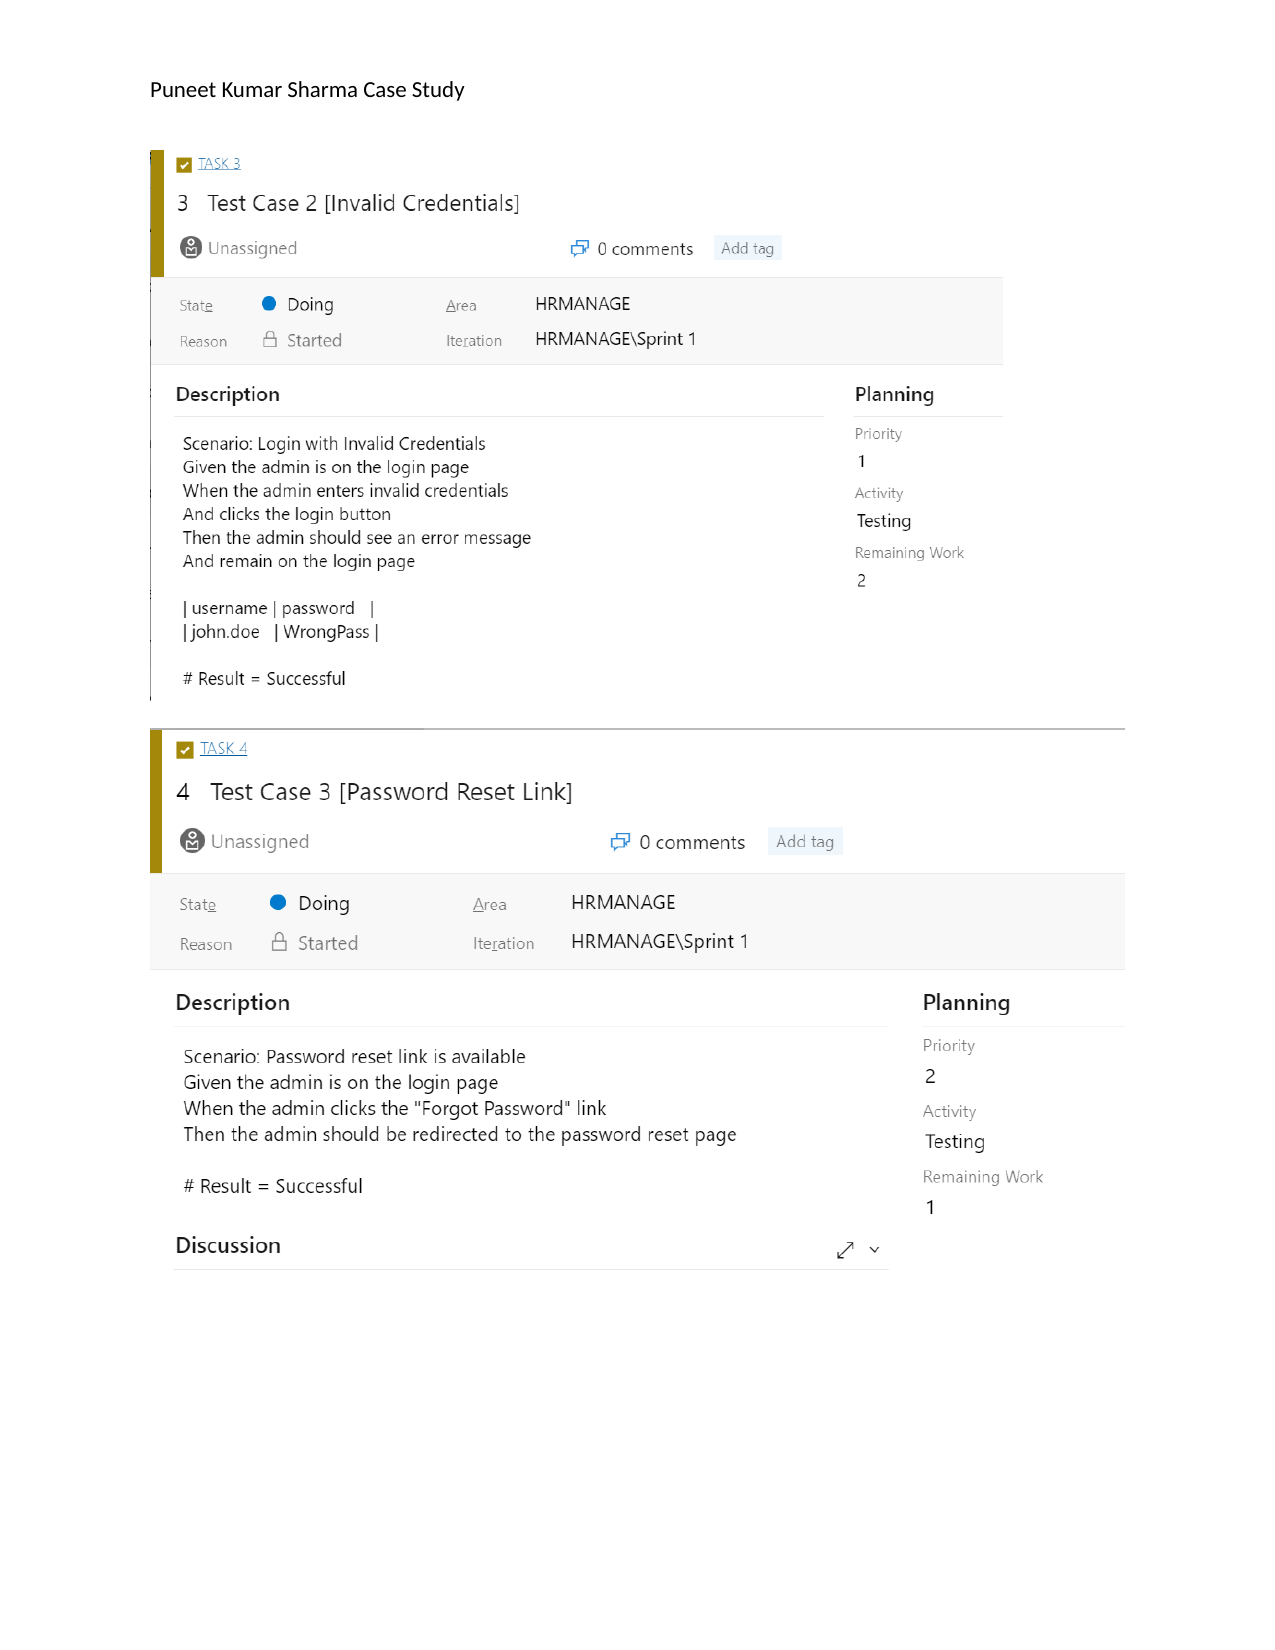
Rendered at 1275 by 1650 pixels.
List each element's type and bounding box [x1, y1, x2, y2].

picture [150, 728, 1125, 1327]
picture [150, 150, 1004, 701]
